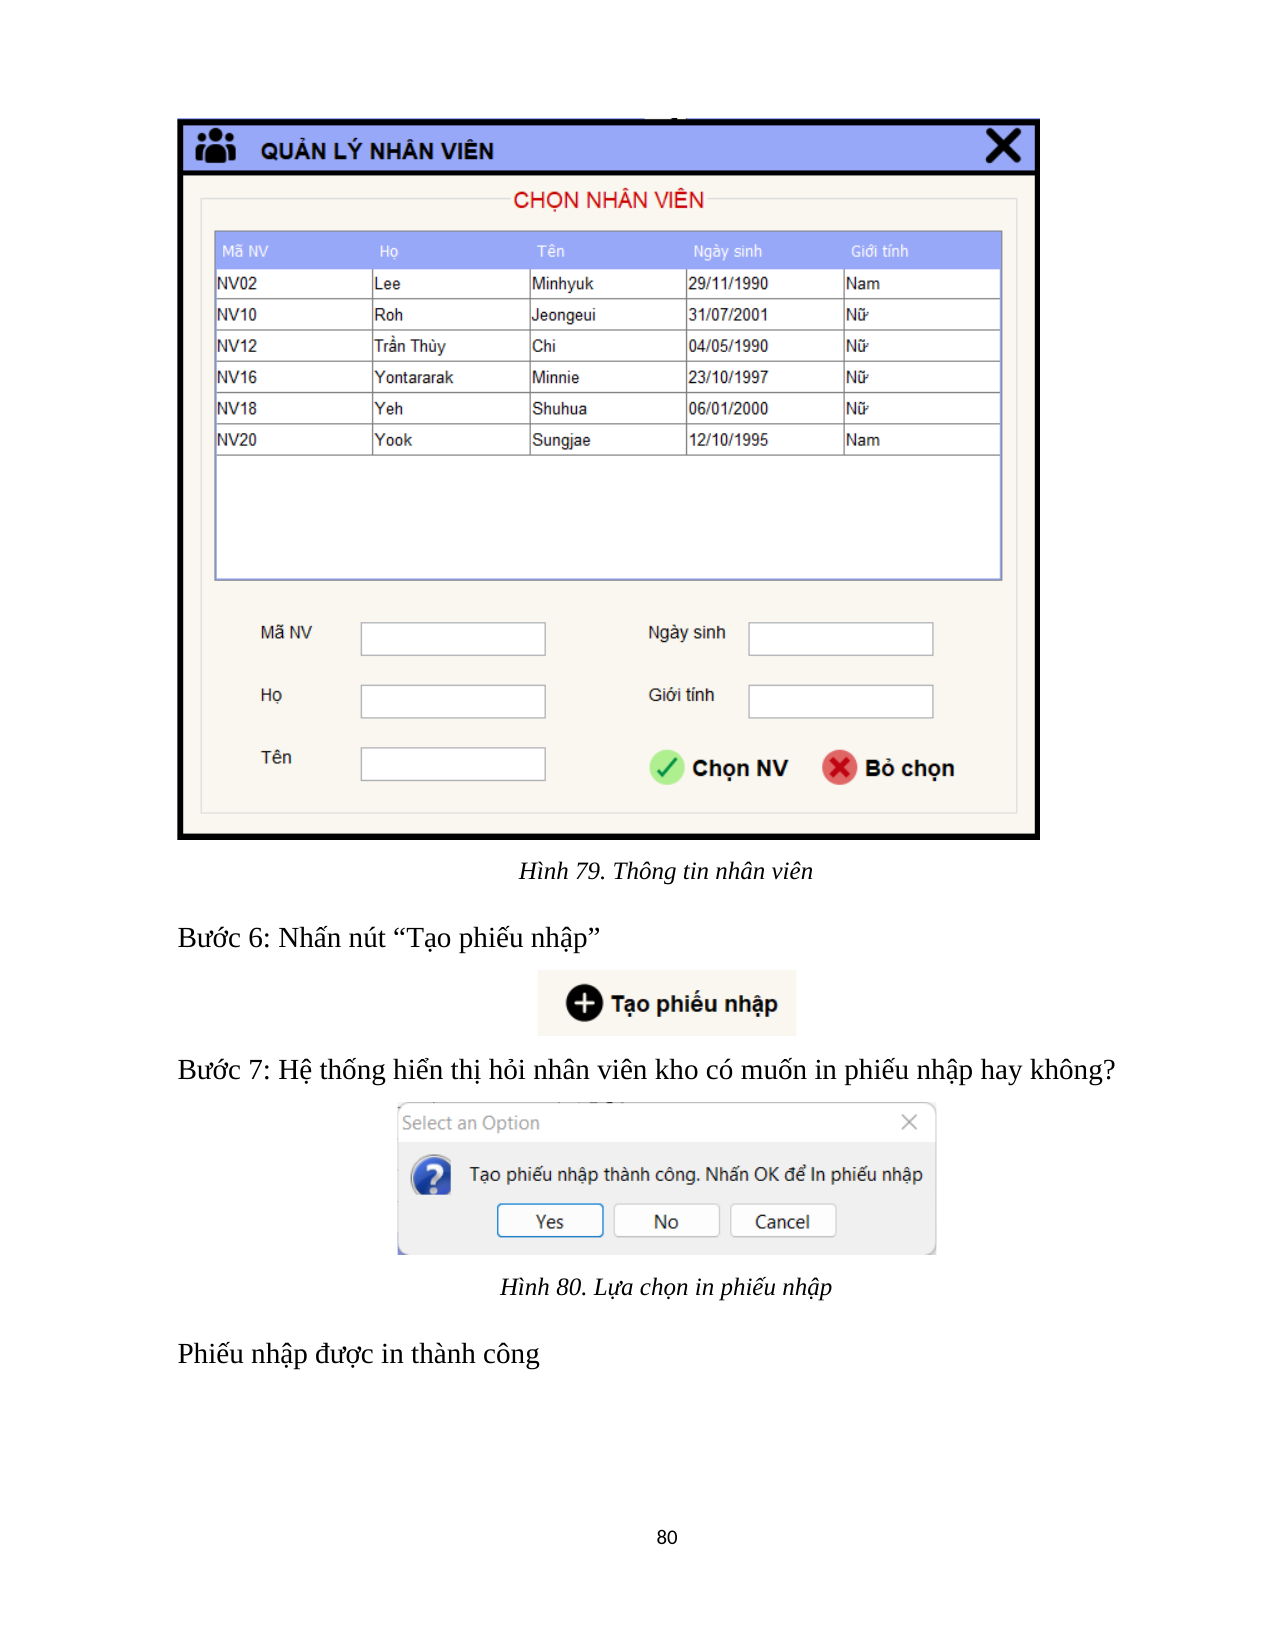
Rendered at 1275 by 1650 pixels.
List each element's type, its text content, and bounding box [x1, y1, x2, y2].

picture [397, 1102, 937, 1255]
text Phiếu nhập được in thành công [177, 1336, 1157, 1369]
picture [177, 118, 1040, 840]
text Bước 7: Hệ thống hiển thị hỏi nhân viên kho có muốn in phiếu nhập hay không? [177, 1052, 1157, 1086]
picture [537, 970, 797, 1036]
text Bước 6: Nhấn nút “Tạo phiếu nhập” [177, 920, 1157, 954]
